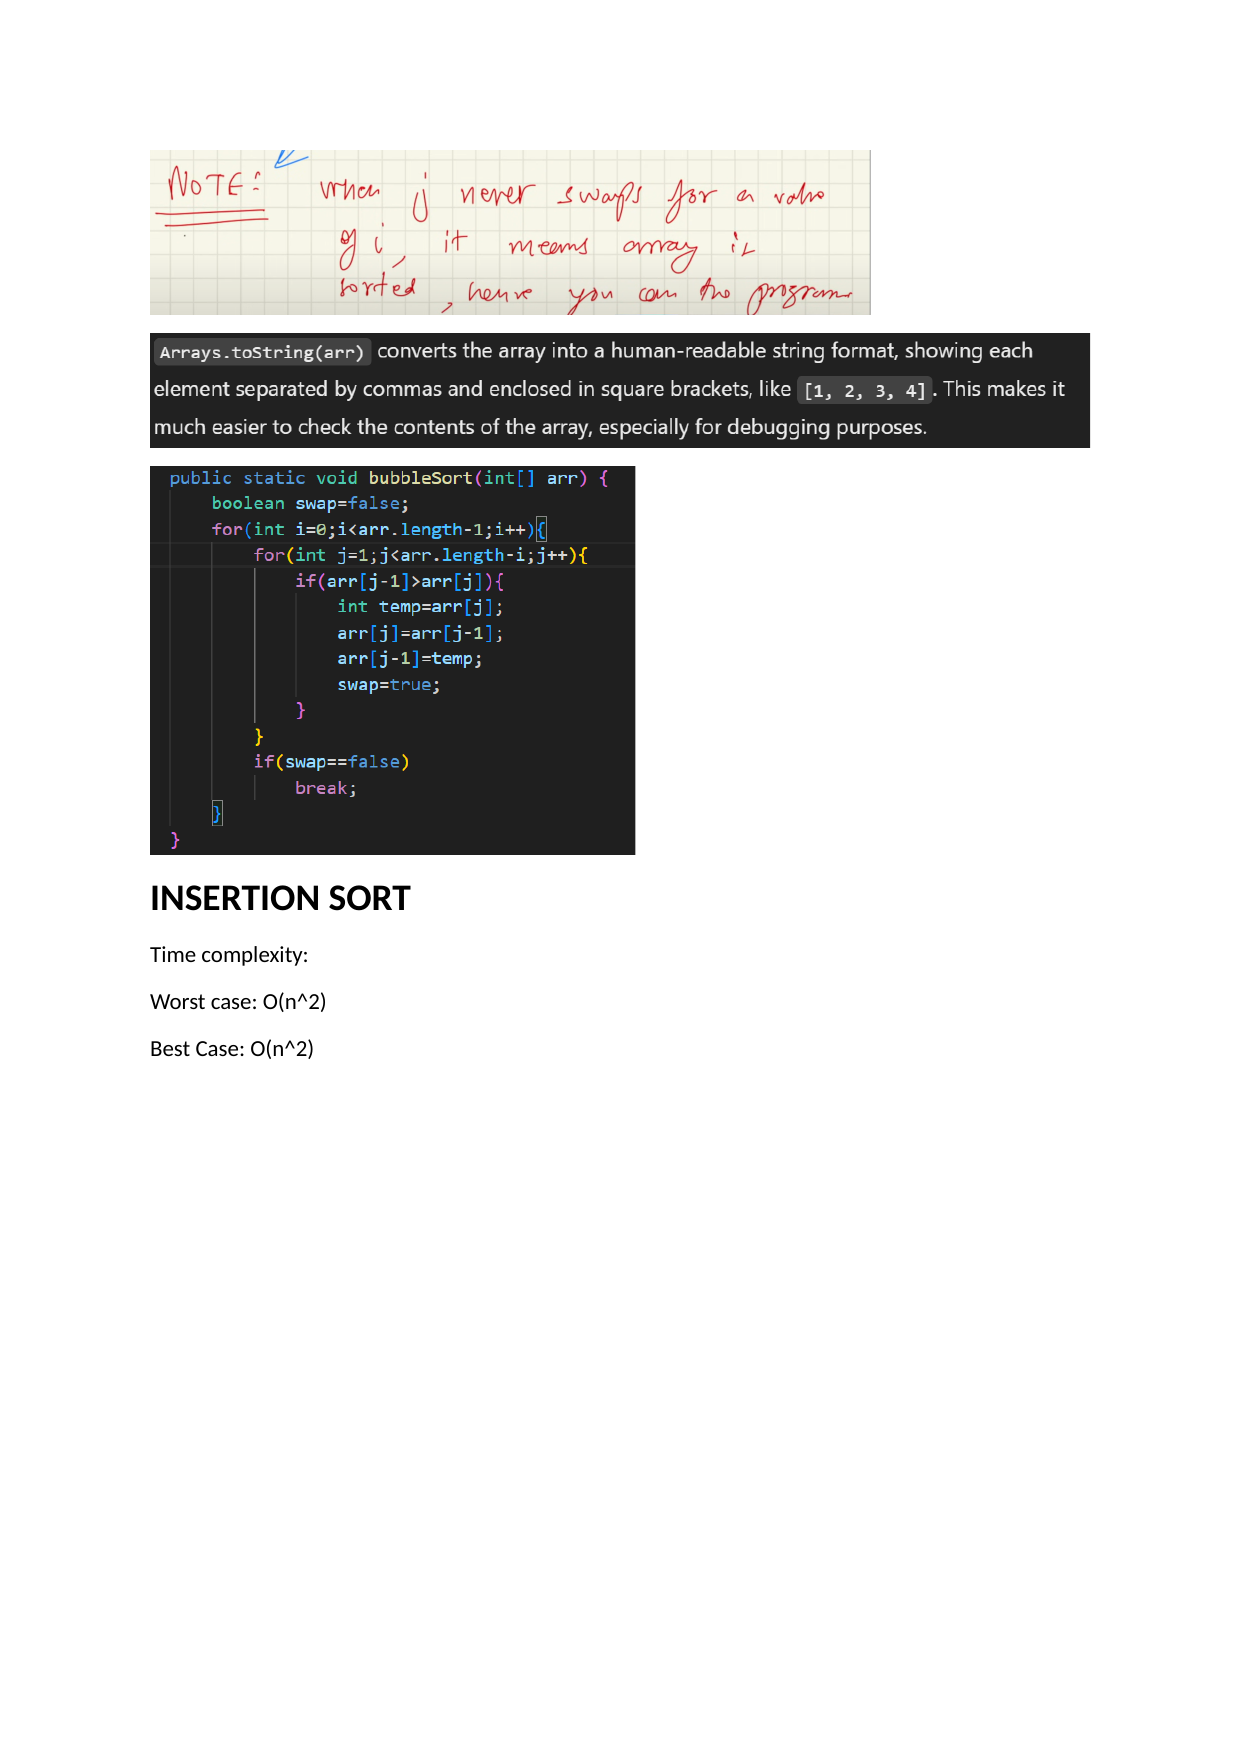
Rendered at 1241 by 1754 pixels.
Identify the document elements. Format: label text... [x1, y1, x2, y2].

picture [150, 333, 1091, 448]
picture [150, 466, 636, 855]
text Time complexity: [150, 940, 1090, 968]
picture [150, 150, 871, 315]
text Worst case: O(n^2) [150, 987, 1090, 1015]
text INSERTION SORT [150, 874, 1090, 920]
text Best Case: O(n^2) [150, 1034, 1090, 1062]
